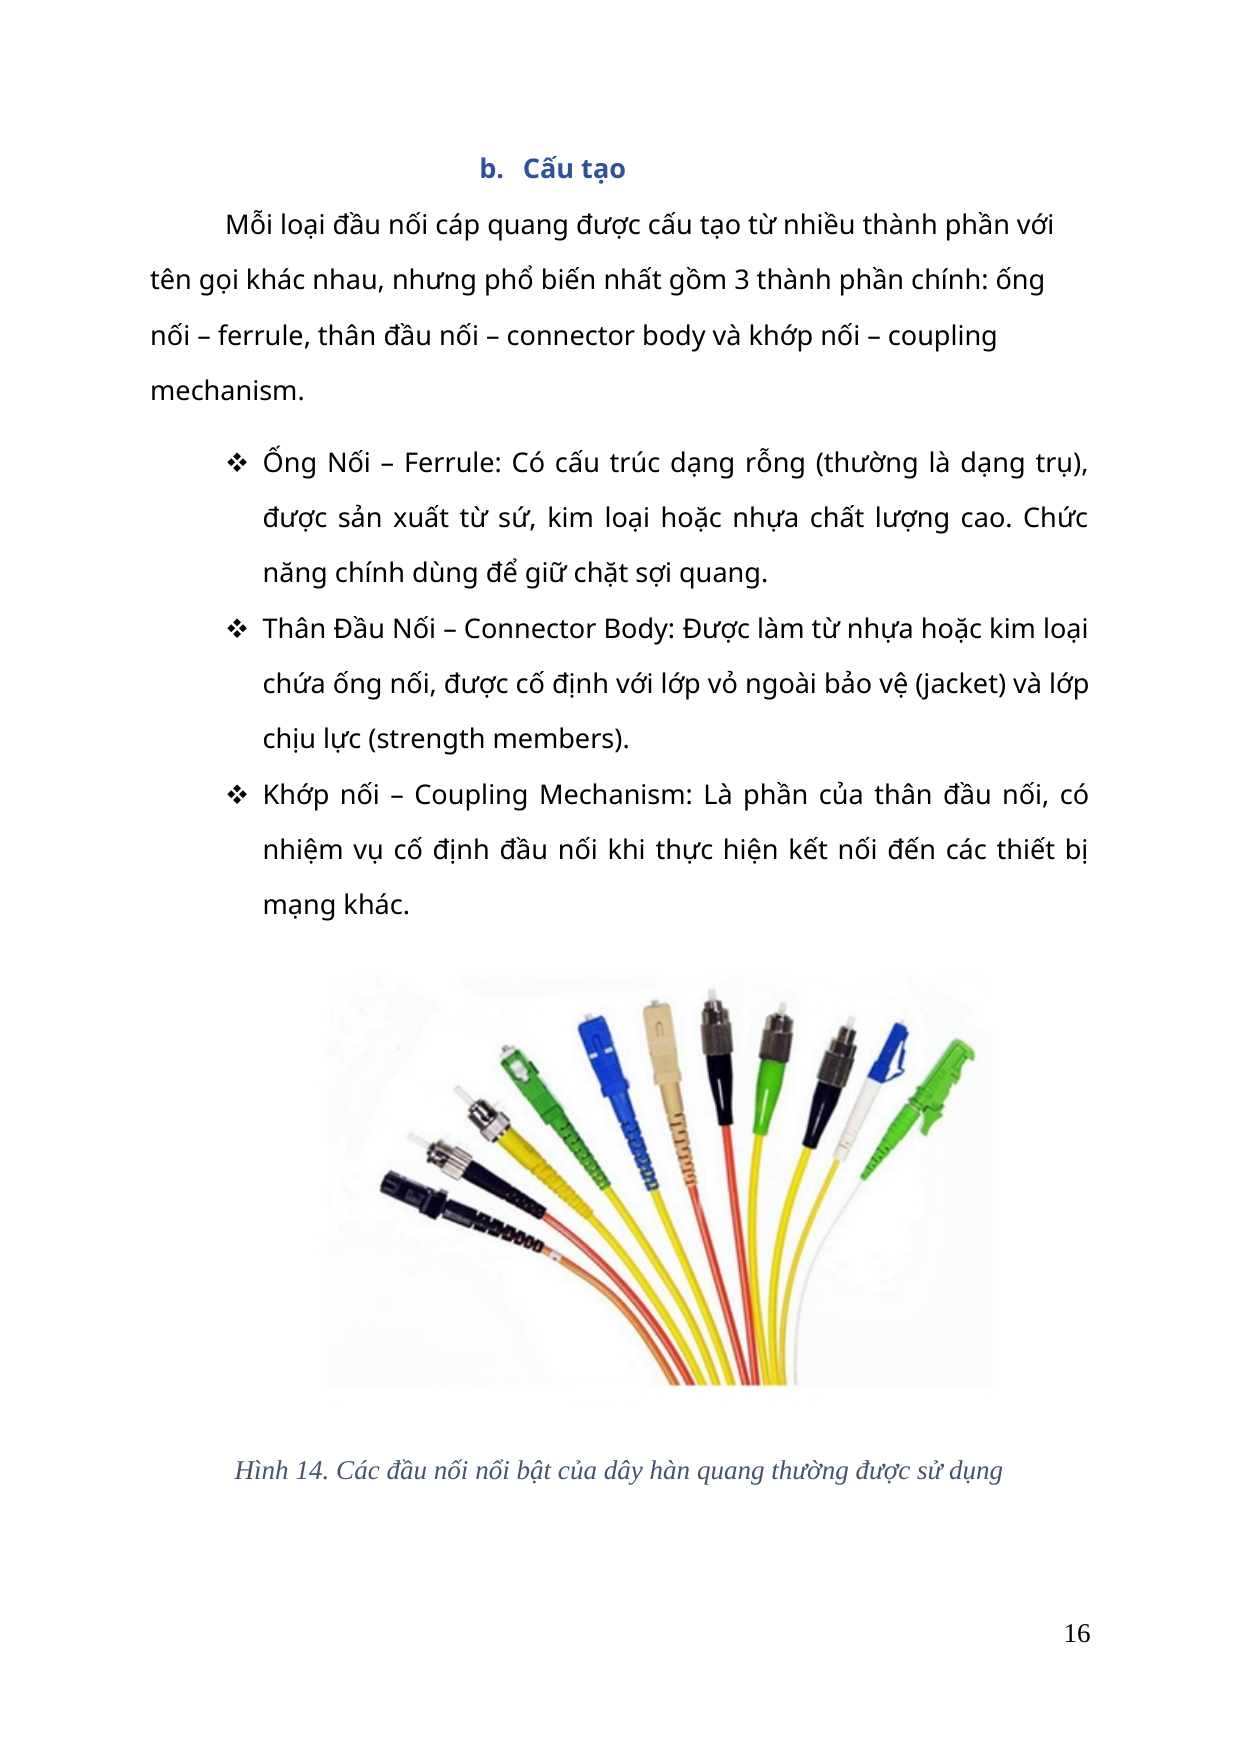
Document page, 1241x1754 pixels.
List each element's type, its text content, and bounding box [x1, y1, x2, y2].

list Ống Nối – Ferrule: Có cấu trúc dạng rỗng (thường là dạng trụ), được sản xuất từ sứ, kim loại hoặc nhựa chất lượng cao. Chức năng chính dùng để giữ chặt sợi quang. [225, 443, 1090, 591]
list Khớp nối – Coupling Mechanism: Là phần của thân đầu nối, có nhiệm vụ cố định đầu nối khi thực hiện kết nối đến các thiết bị mạng khác. [225, 775, 1090, 923]
text Mỗi loại đầu nối cáp quang được cấu tạo từ nhiều thành phần với tên gọi khác nhau, nhưng phổ biến nhất gồm 3 thành phần chính: ống nối – ferrule, thân đầu nối – connector body và khớp nối – coupling mechanism. [150, 205, 1090, 408]
picture [267, 957, 1049, 1422]
list Thân Đầu Nối – Connector Body: Được làm từ nhựa hoặc kim loại chứa ống nối, được cố định với lớp vỏ ngoài bảo vệ (jacket) và lớp chịu lực (strength members). [225, 609, 1090, 757]
text Hình 14. Các đầu nối nổi bật của dây hàn quang thường được sử dụng [150, 1454, 1090, 1485]
subtitle Cấu tạo [504, 150, 1090, 187]
